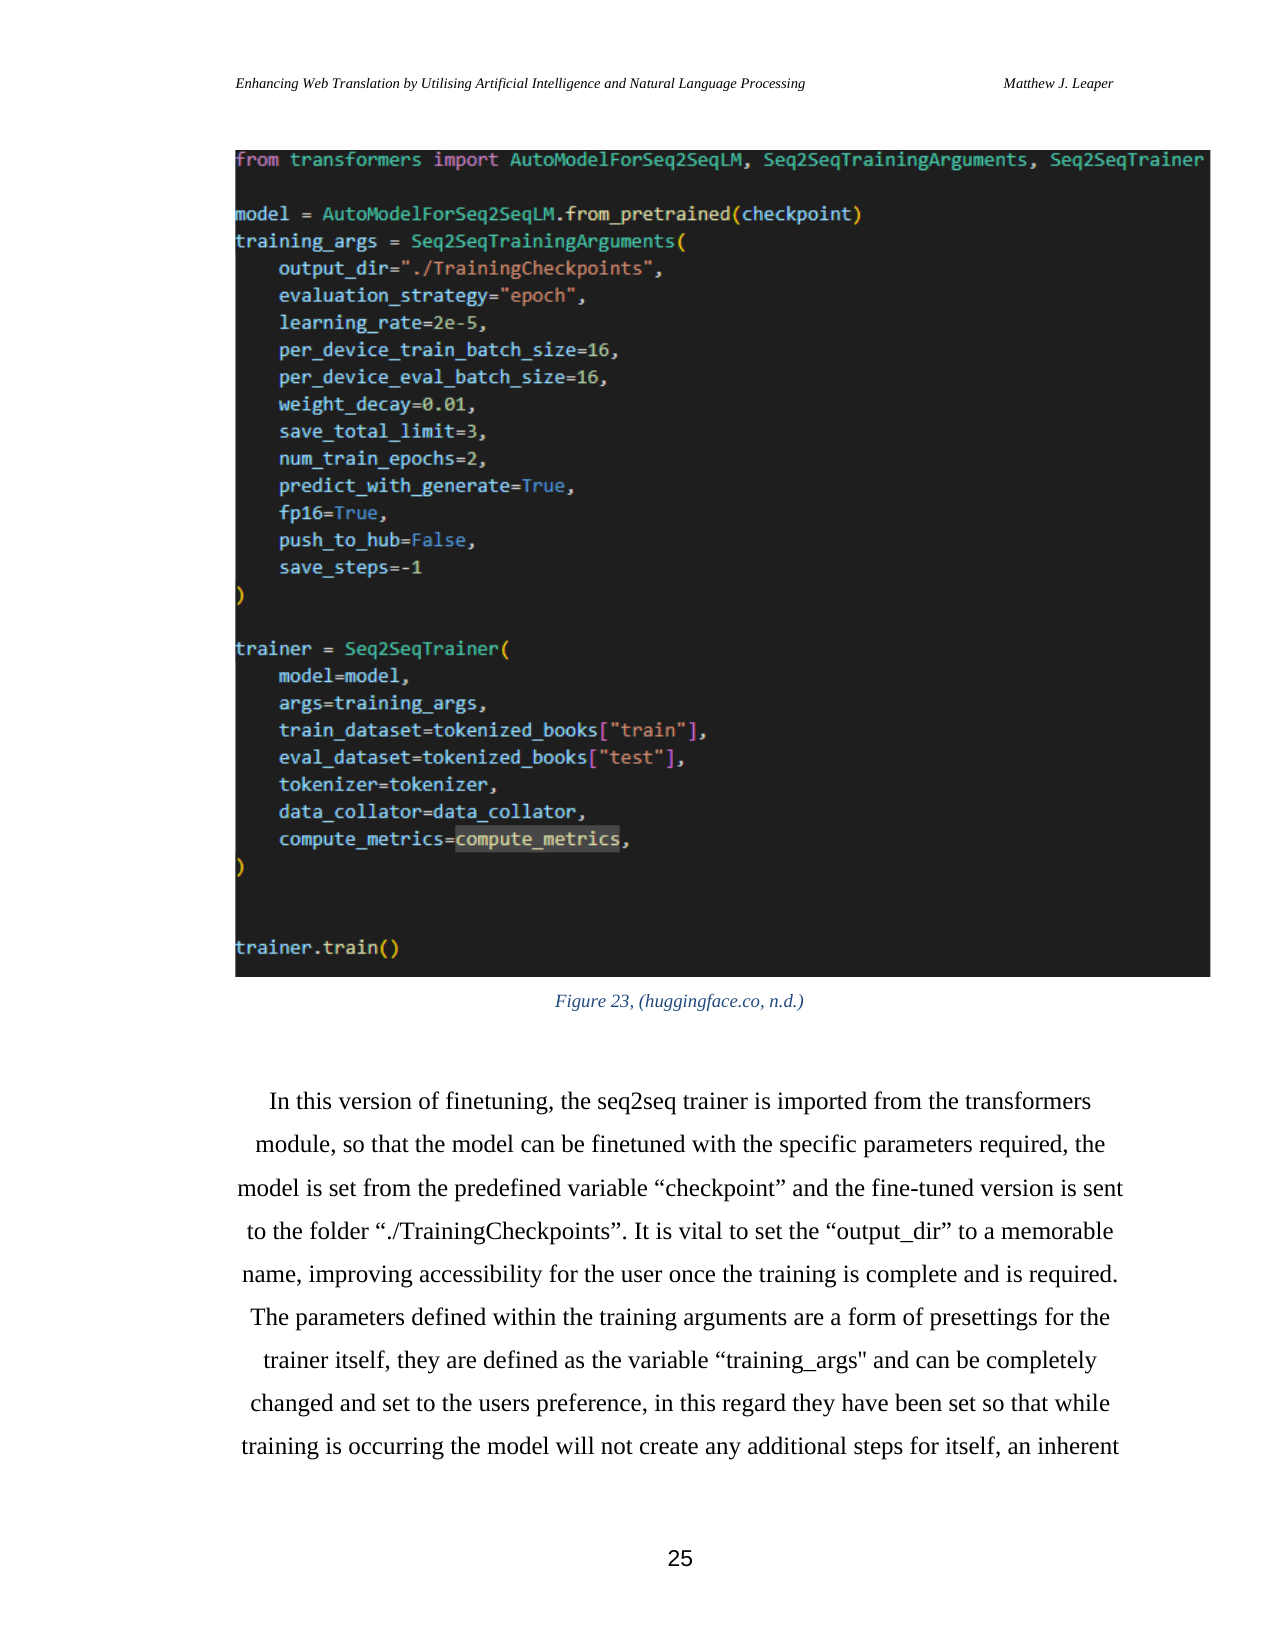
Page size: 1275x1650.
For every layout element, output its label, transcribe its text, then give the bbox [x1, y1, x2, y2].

picture [235, 150, 1211, 977]
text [235, 1086, 1125, 1460]
text Figure 23, (huggingface.co, n.d.) [235, 990, 1125, 1012]
